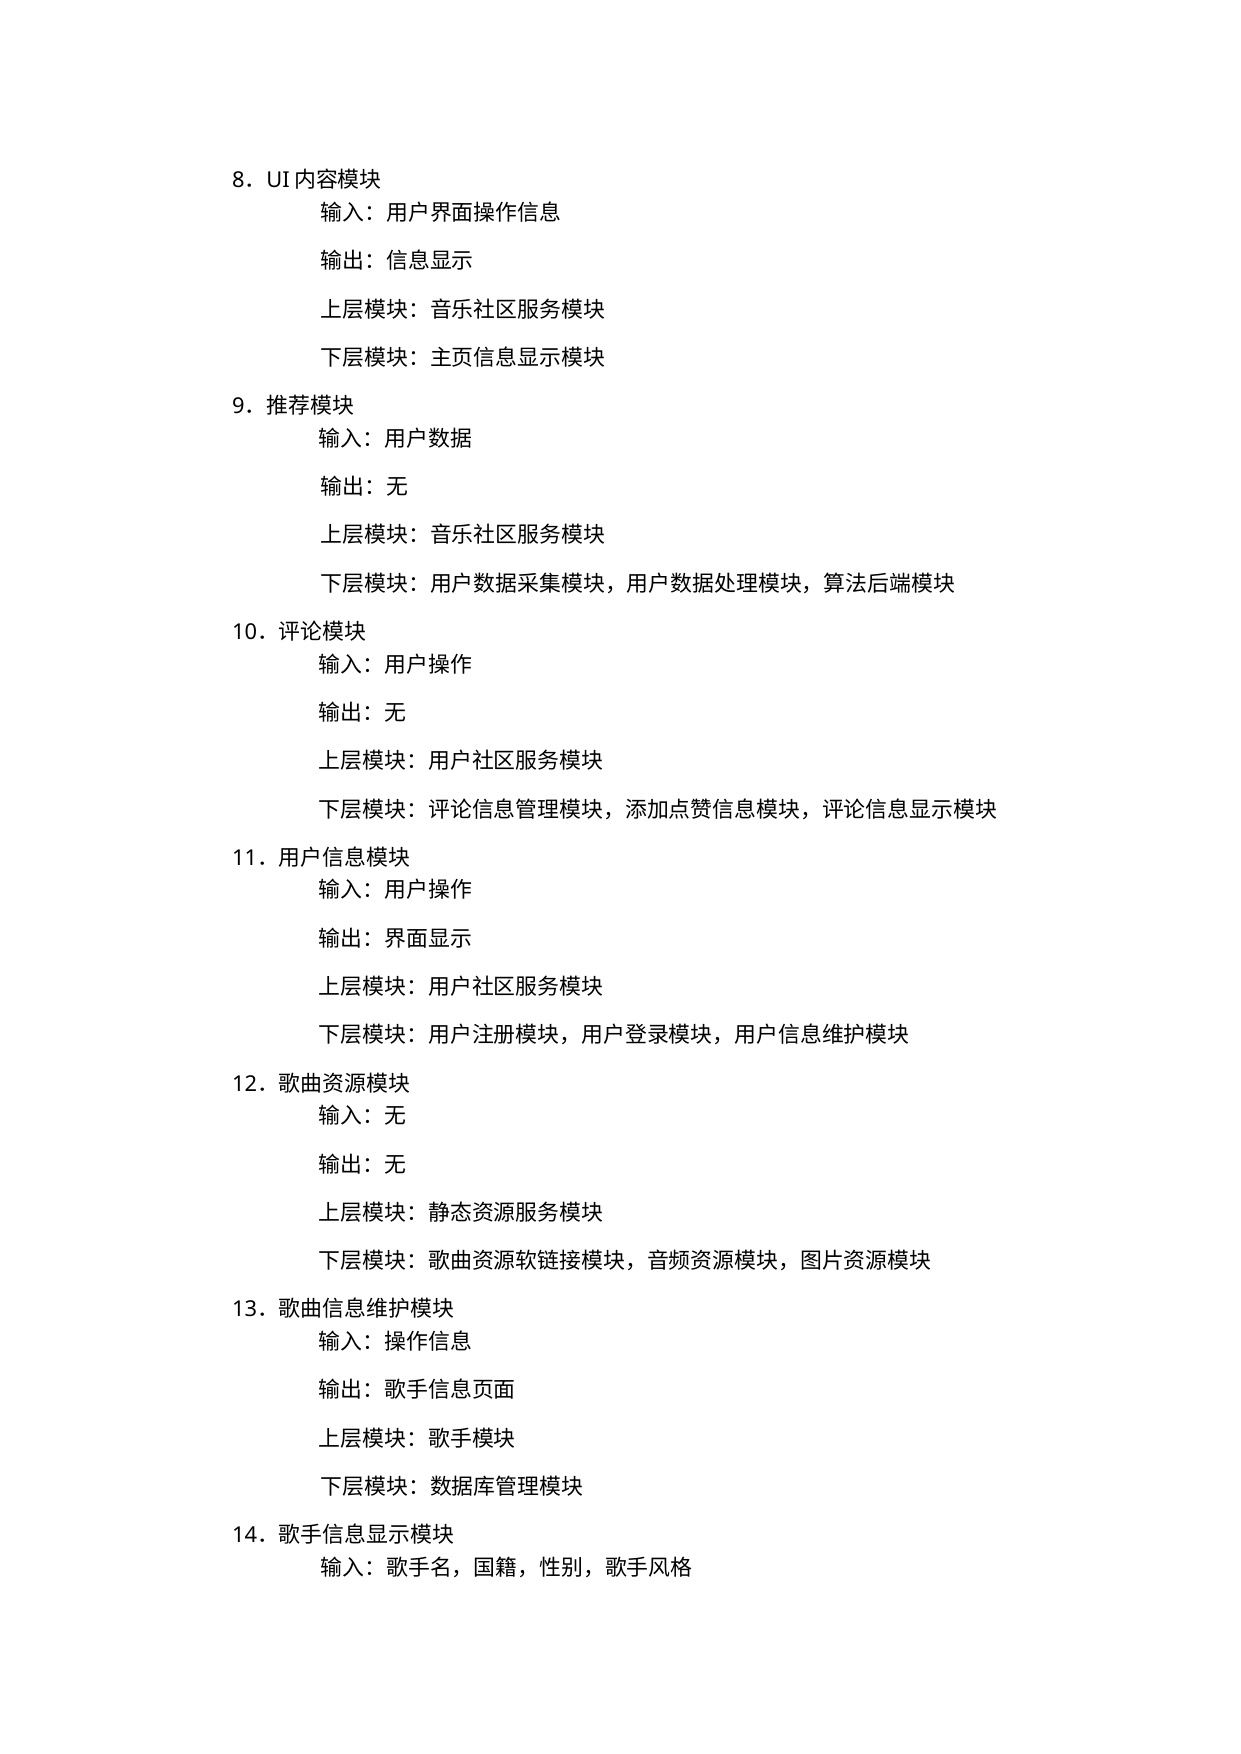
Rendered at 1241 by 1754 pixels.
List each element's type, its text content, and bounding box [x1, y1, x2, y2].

text 输入：无 [319, 1098, 1053, 1130]
text 上层模块：用户社区服务模块 [319, 969, 1053, 1001]
text 输出：无 [276, 469, 1053, 501]
text 下层模块：评论信息管理模块，添加点赞信息模块，评论信息显示模块 [319, 791, 1053, 824]
text 输入：用户数据 [319, 420, 1053, 453]
text 下层模块：用户数据采集模块，用户数据处理模块，算法后端模块 [276, 565, 1053, 598]
text 13．歌曲信息维护模块 [187, 1291, 1053, 1324]
text 输出：信息显示 [276, 243, 1053, 275]
text 输入：用户操作 [319, 646, 1053, 679]
text 12．歌曲资源模块 [187, 1065, 1053, 1098]
text 下层模块：用户注册模块，用户登录模块，用户信息维护模块 [319, 1017, 1053, 1049]
text 14．歌手信息显示模块 [187, 1517, 1053, 1549]
text 11．用户信息模块 [187, 839, 1053, 872]
text 输入：操作信息 [319, 1324, 1053, 1356]
text 8．UI内容模块 [187, 162, 1053, 194]
text 10．评论模块 [187, 614, 1053, 646]
text 上层模块：静态资源服务模块 [319, 1194, 1053, 1227]
text 下层模块：主页信息显示模块 [276, 339, 1053, 372]
text 下层模块：数据库管理模块 [276, 1469, 1053, 1501]
text 输出：界面显示 [319, 920, 1053, 953]
text 输出：无 [319, 694, 1053, 727]
text 下层模块：歌曲资源软链接模块，音频资源模块，图片资源模块 [319, 1243, 1053, 1275]
text 上层模块：用户社区服务模块 [319, 743, 1053, 775]
text 输入：用户操作 [319, 872, 1053, 904]
text 9．推荐模块 [187, 388, 1053, 420]
text 输入：用户界面操作信息 [276, 194, 1053, 227]
text 上层模块：音乐社区服务模块 [276, 517, 1053, 549]
text 输入：歌手名，国籍，性别，歌手风格 [276, 1549, 1053, 1582]
text 上层模块：歌手模块 [319, 1420, 1053, 1453]
text 上层模块：音乐社区服务模块 [276, 291, 1053, 324]
text 输出：歌手信息页面 [319, 1372, 1053, 1404]
text 输出：无 [319, 1146, 1053, 1179]
